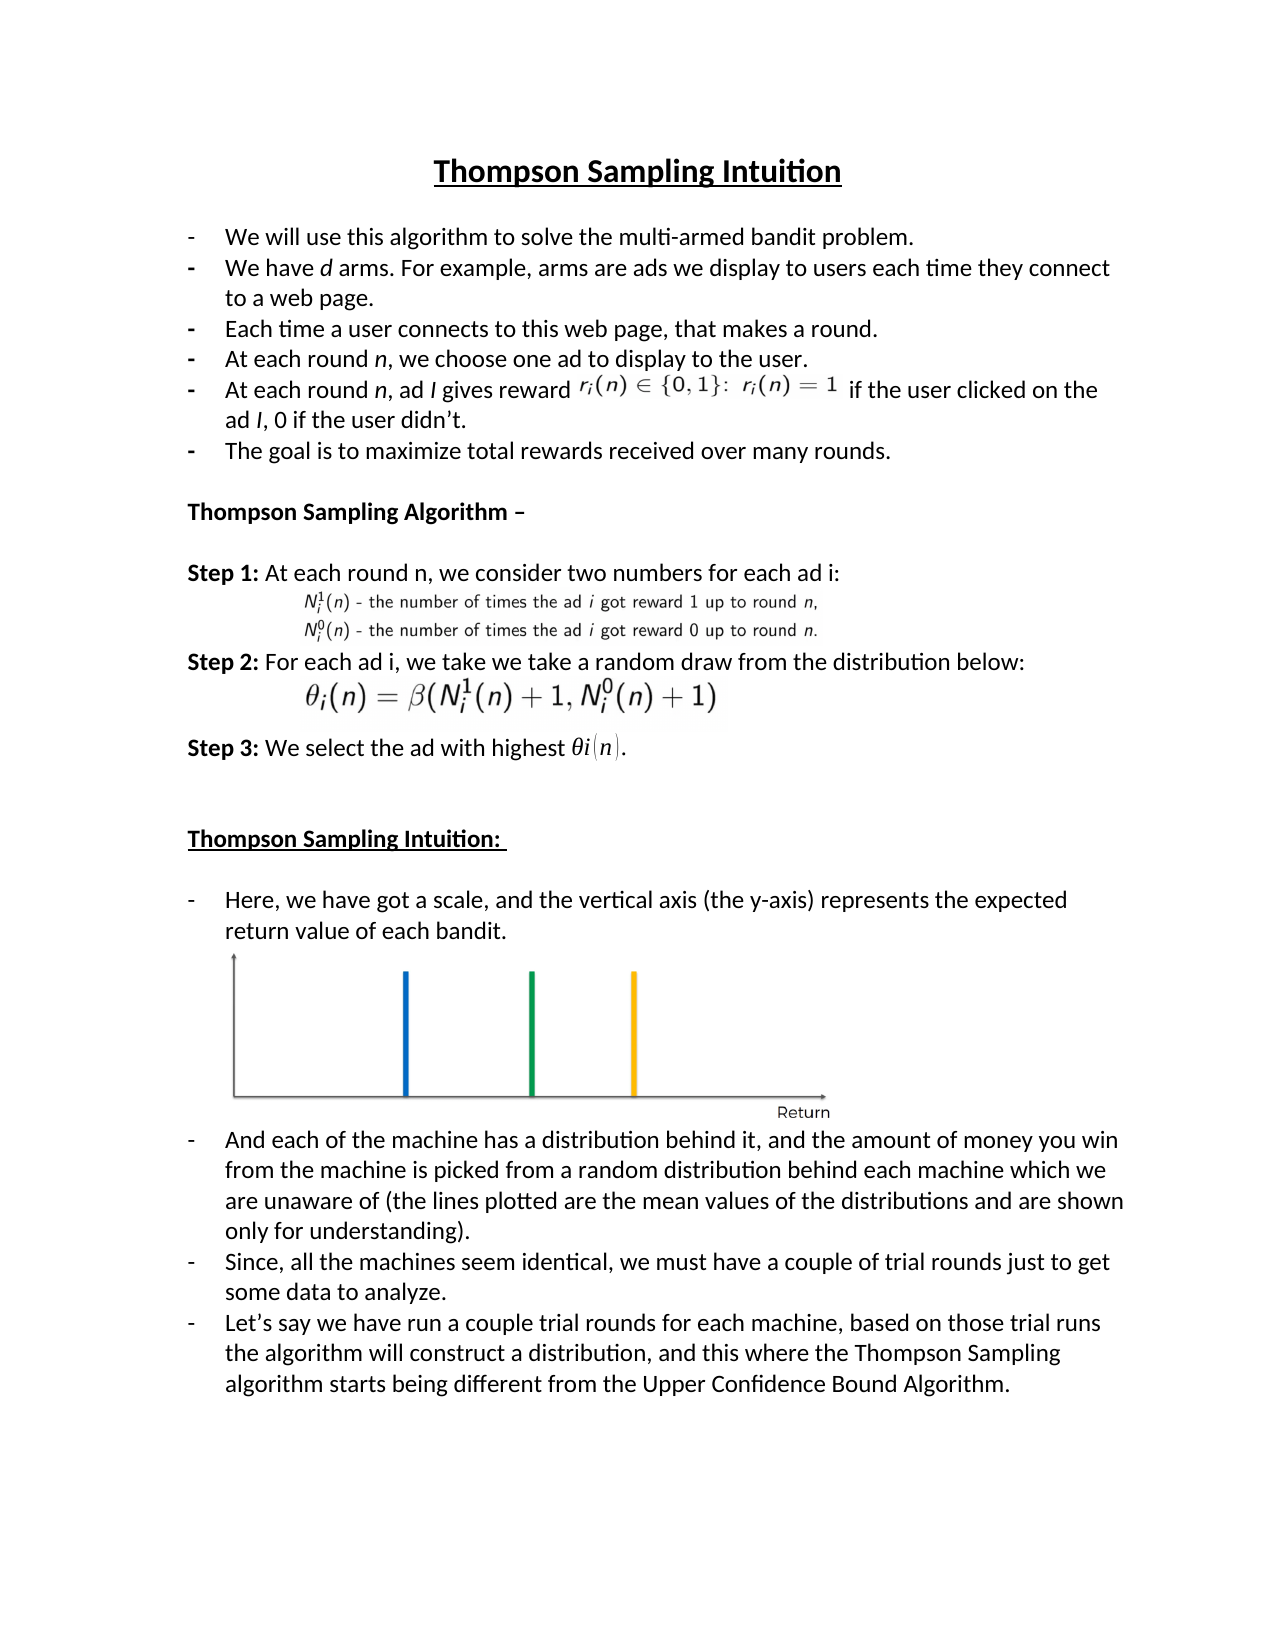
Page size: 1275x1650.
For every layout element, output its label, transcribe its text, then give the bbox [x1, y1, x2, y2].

text Step 3: We select the ad with highest [187, 732, 1125, 762]
list Since, all the machines seem identical, we must have a couple of trial rounds just to get some data to analyze. [187, 1246, 1125, 1307]
list Here, we have got a scale, and the vertical axis (the y-axis) represents the expected return value of each bandit. [187, 884, 1125, 945]
list We have d arms. For example, arms are ads we display to users each time they connect to a web page. [187, 252, 1125, 313]
text Step 1: At each round n, we consider two numbers for each ad i: [187, 557, 1125, 587]
picture [225, 945, 832, 1124]
list At each round n, ad I gives reward if the user clicked on the ad I, 0 if the user didn’t. [187, 374, 1125, 435]
text Step 2: For each ad i, we take we take a random draw from the distribution below: [187, 646, 1125, 676]
list Each time a user connects to this web page, that makes a round. [187, 313, 1125, 343]
list Let’s say we have run a couple trial rounds for each machine, based on those trial runs the algorithm will construct a distribution, and this where the Thompson Sampling algorithm starts being different from the Upper Confidence Bound Algorithm. [187, 1307, 1125, 1398]
list And each of the machine has a distribution behind it, and the amount of money you win from the machine is picked from a random distribution behind each machine which we are unaware of (the lines plotted are the mean values of the distributions and are shown only for understanding). [187, 1124, 1125, 1246]
picture [577, 374, 843, 399]
text Thompson Sampling Intuition [150, 150, 1125, 191]
picture [300, 587, 823, 646]
list At each round n, we choose one ad to display to the user. [187, 343, 1125, 374]
text Thompson Sampling Intuition: [187, 823, 1125, 854]
list The goal is to maximize total rewards received over many rounds. [187, 435, 1125, 465]
text Thompson Sampling Algorithm – [187, 496, 1125, 526]
picture [300, 676, 728, 732]
list We will use this algorithm to solve the multi-armed bandit problem. [187, 221, 1125, 252]
